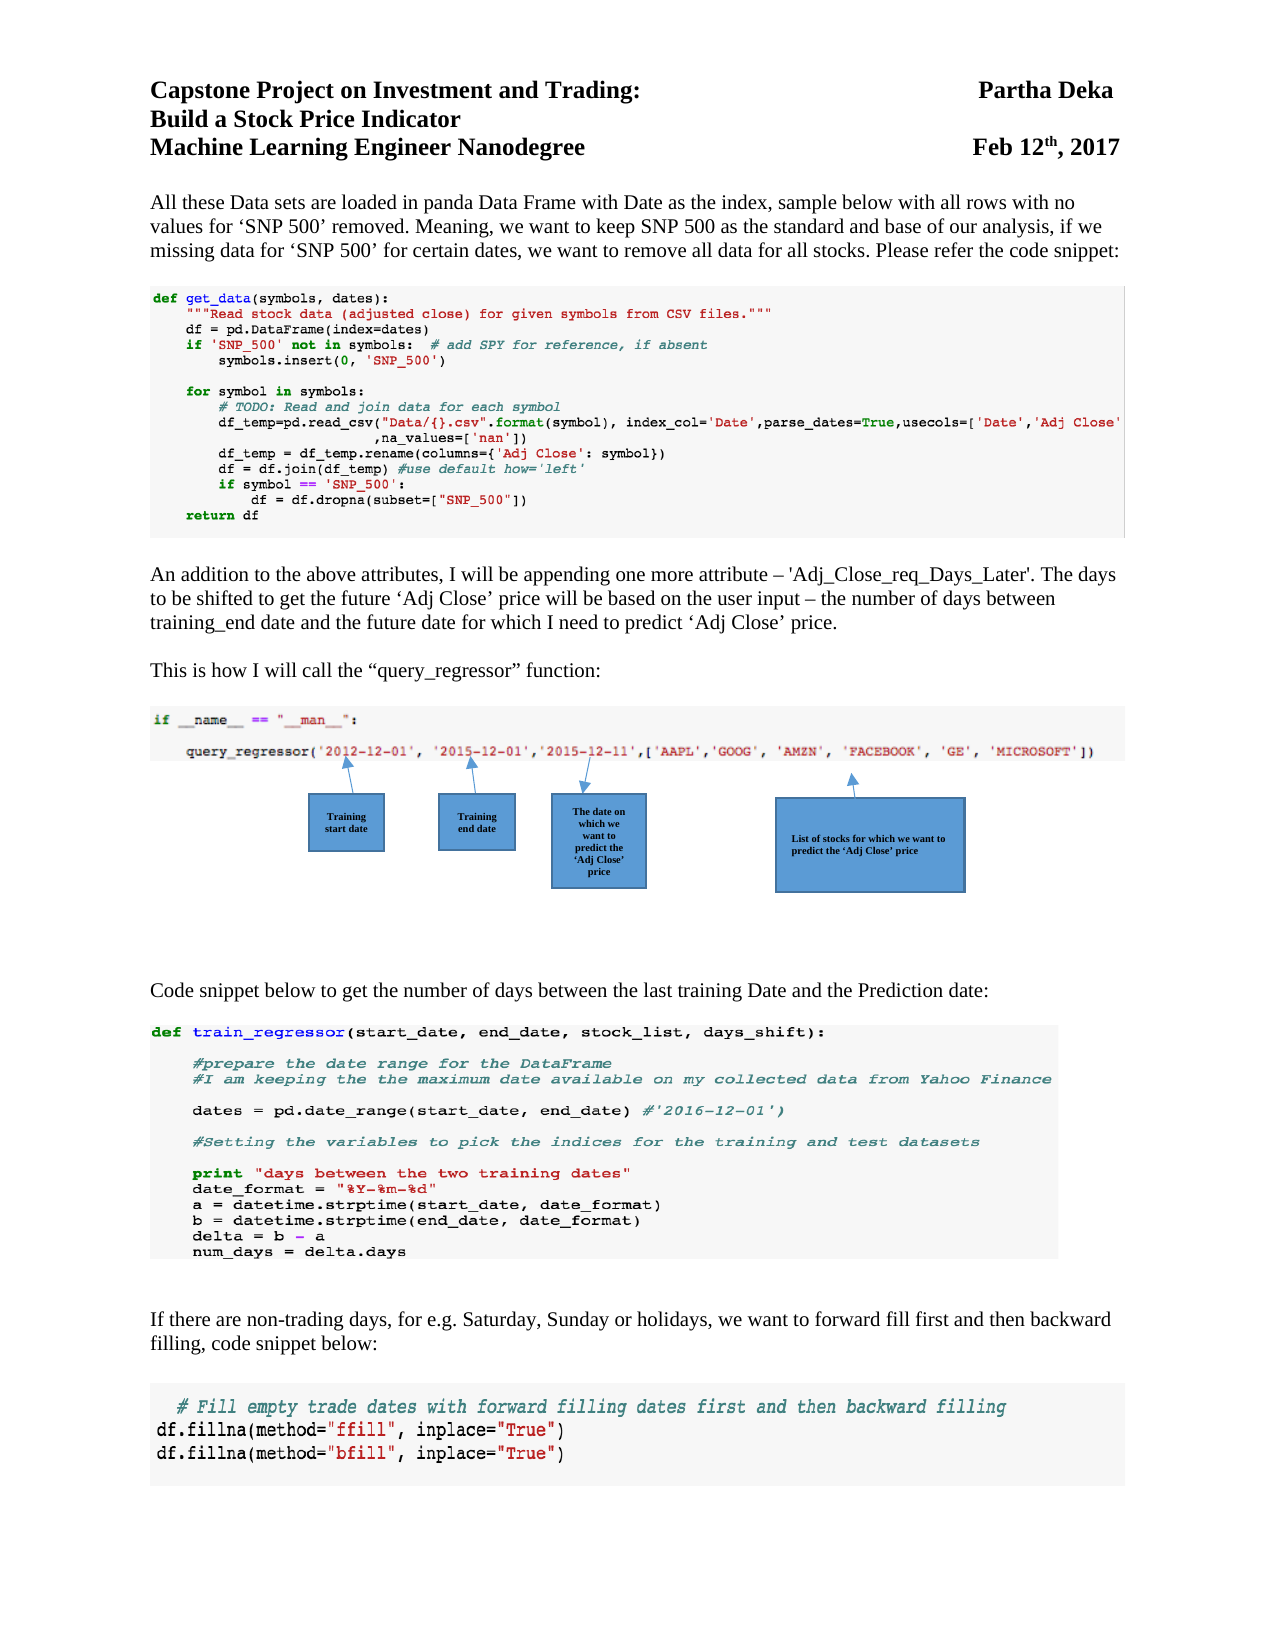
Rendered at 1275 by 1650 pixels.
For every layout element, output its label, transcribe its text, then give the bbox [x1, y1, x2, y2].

text If there are non-trading days, for e.g. Saturday, Sunday or holidays, we want to forward fill first and then backward filling, code snippet below: [150, 1307, 1125, 1355]
picture [150, 1025, 1059, 1259]
text Code snippet below to get the number of days between the last training Date and the Prediction date: [150, 977, 1125, 1002]
text All these Data sets are loaded in panda Data Frame with Date as the index, sample below with all rows with no values for ‘SNP 500’ removed. Meaning, we want to keep SNP 500 as the standard and base of our analysis, if we missing data for ‘SNP 500’ for certain dates, we want to remove all data for all stocks. Please refer the code snippet: [150, 190, 1125, 262]
text An addition to the above attributes, I will be appending one more attribute – 'Adj_Close_req_Days_Later'. The days to be shifted to get the future ‘Adj Close’ price will be based on the user input – the number of days between training_end date and the future date for which I need to predict ‘Adj Close’ price. [150, 562, 1125, 634]
picture [150, 286, 1125, 538]
picture [150, 1383, 1125, 1486]
text This is how I will call the “query_regressor” function: [150, 658, 1125, 682]
picture [150, 706, 1125, 761]
